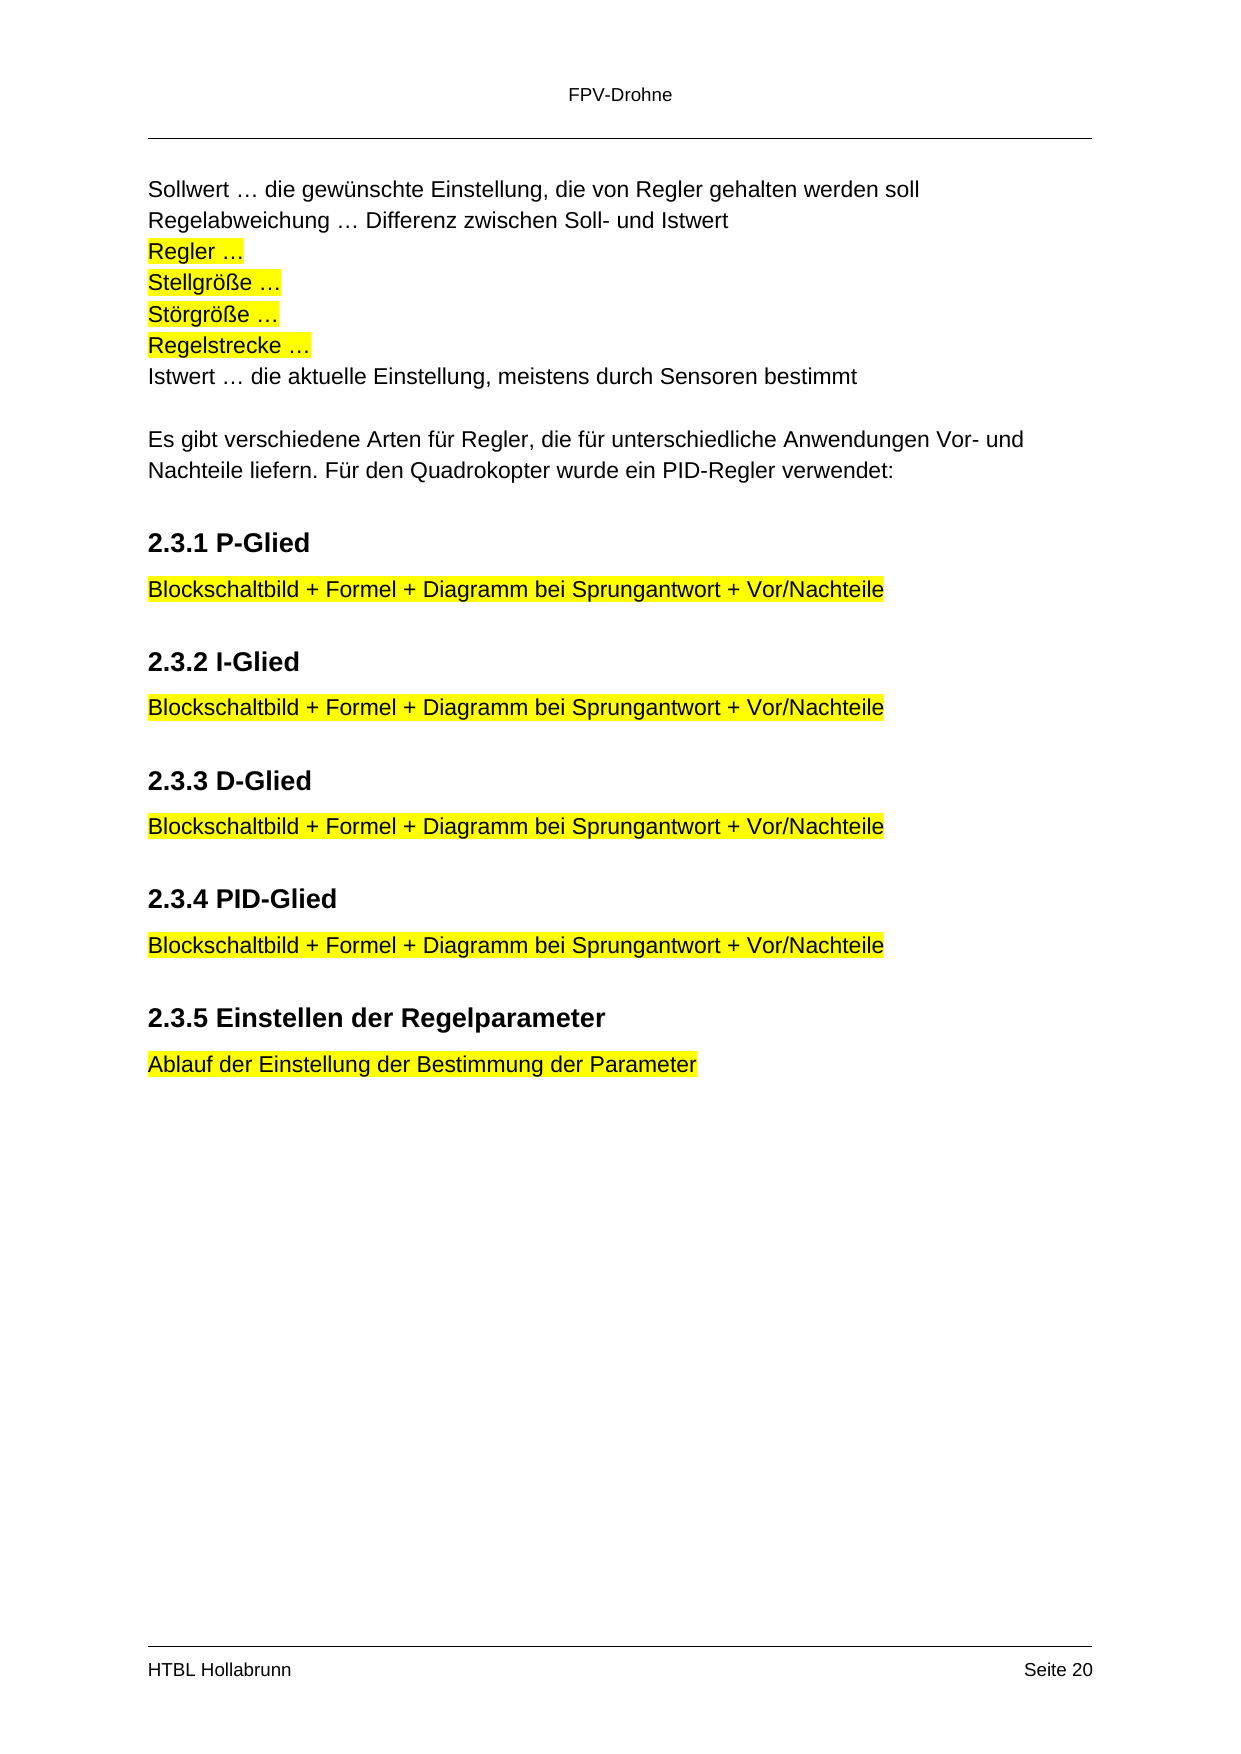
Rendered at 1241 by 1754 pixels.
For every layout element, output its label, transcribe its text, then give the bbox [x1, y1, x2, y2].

text Regler … [148, 233, 1092, 264]
text Ablauf der Einstellung der Bestimmung der Parameter [148, 1046, 1092, 1077]
subtitle D-Glied [148, 764, 1092, 796]
text Blockschaltbild + Formel + Diagramm bei Sprungantwort + Vor/Nachteile [148, 571, 1092, 602]
text Blockschaltbild + Formel + Diagramm bei Sprungantwort + Vor/Nachteile [148, 927, 1092, 958]
text Regelstrecke … [148, 327, 1092, 358]
subtitle I-Glied [148, 646, 1092, 677]
text Blockschaltbild + Formel + Diagramm bei Sprungantwort + Vor/Nachteile [148, 689, 1092, 721]
text Sollwert … die gewünschte Einstellung, die von Regler gehalten werden soll [148, 171, 1092, 202]
subtitle P-Glied [148, 527, 1092, 558]
text Regelabweichung … Differenz zwischen Soll- und Istwert [148, 202, 1092, 233]
text Störgröße … [148, 296, 1092, 327]
subtitle PID-Glied [148, 883, 1092, 914]
text Stellgröße … [148, 264, 1092, 296]
subtitle Einstellen der Regelparameter [148, 1002, 1092, 1033]
text Es gibt verschiedene Arten für Regler, die für unterschiedliche Anwendungen Vor- und Nachteile liefern. Für den Quadrokopter wurde ein PID-Regler verwendet: [148, 421, 1092, 483]
text Istwert … die aktuelle Einstellung, meistens durch Sensoren bestimmt [148, 358, 1092, 389]
text Blockschaltbild + Formel + Diagramm bei Sprungantwort + Vor/Nachteile [148, 808, 1092, 839]
